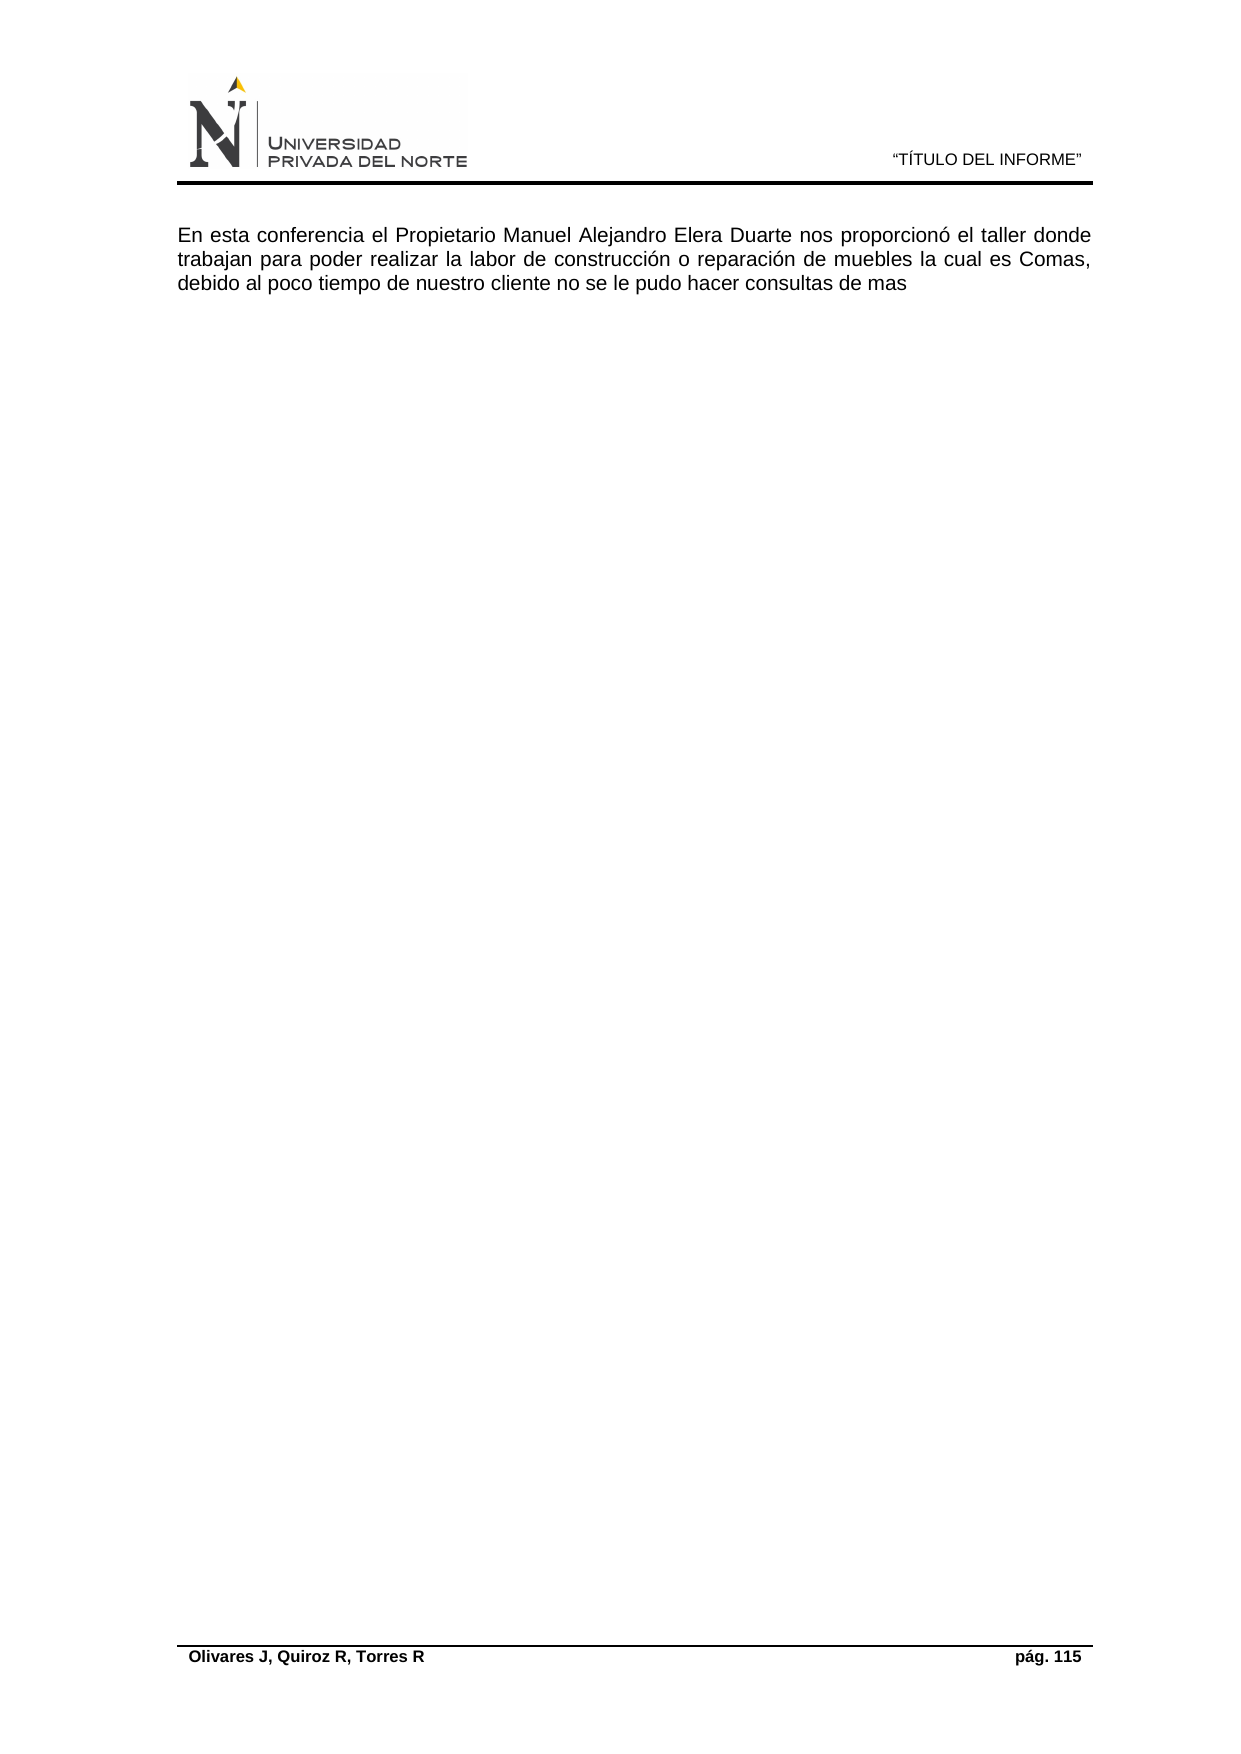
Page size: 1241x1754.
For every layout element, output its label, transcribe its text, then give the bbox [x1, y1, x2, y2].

text En esta conferencia el Propietario Manuel Alejandro Elera Duarte nos proporcionó el taller donde trabajan para poder realizar la labor de construcción o reparación de muebles la cual es Comas, debido al poco tiempo de nuestro cliente no se le pudo hacer consultas de mas [177, 223, 1092, 295]
picture [188, 73, 469, 169]
